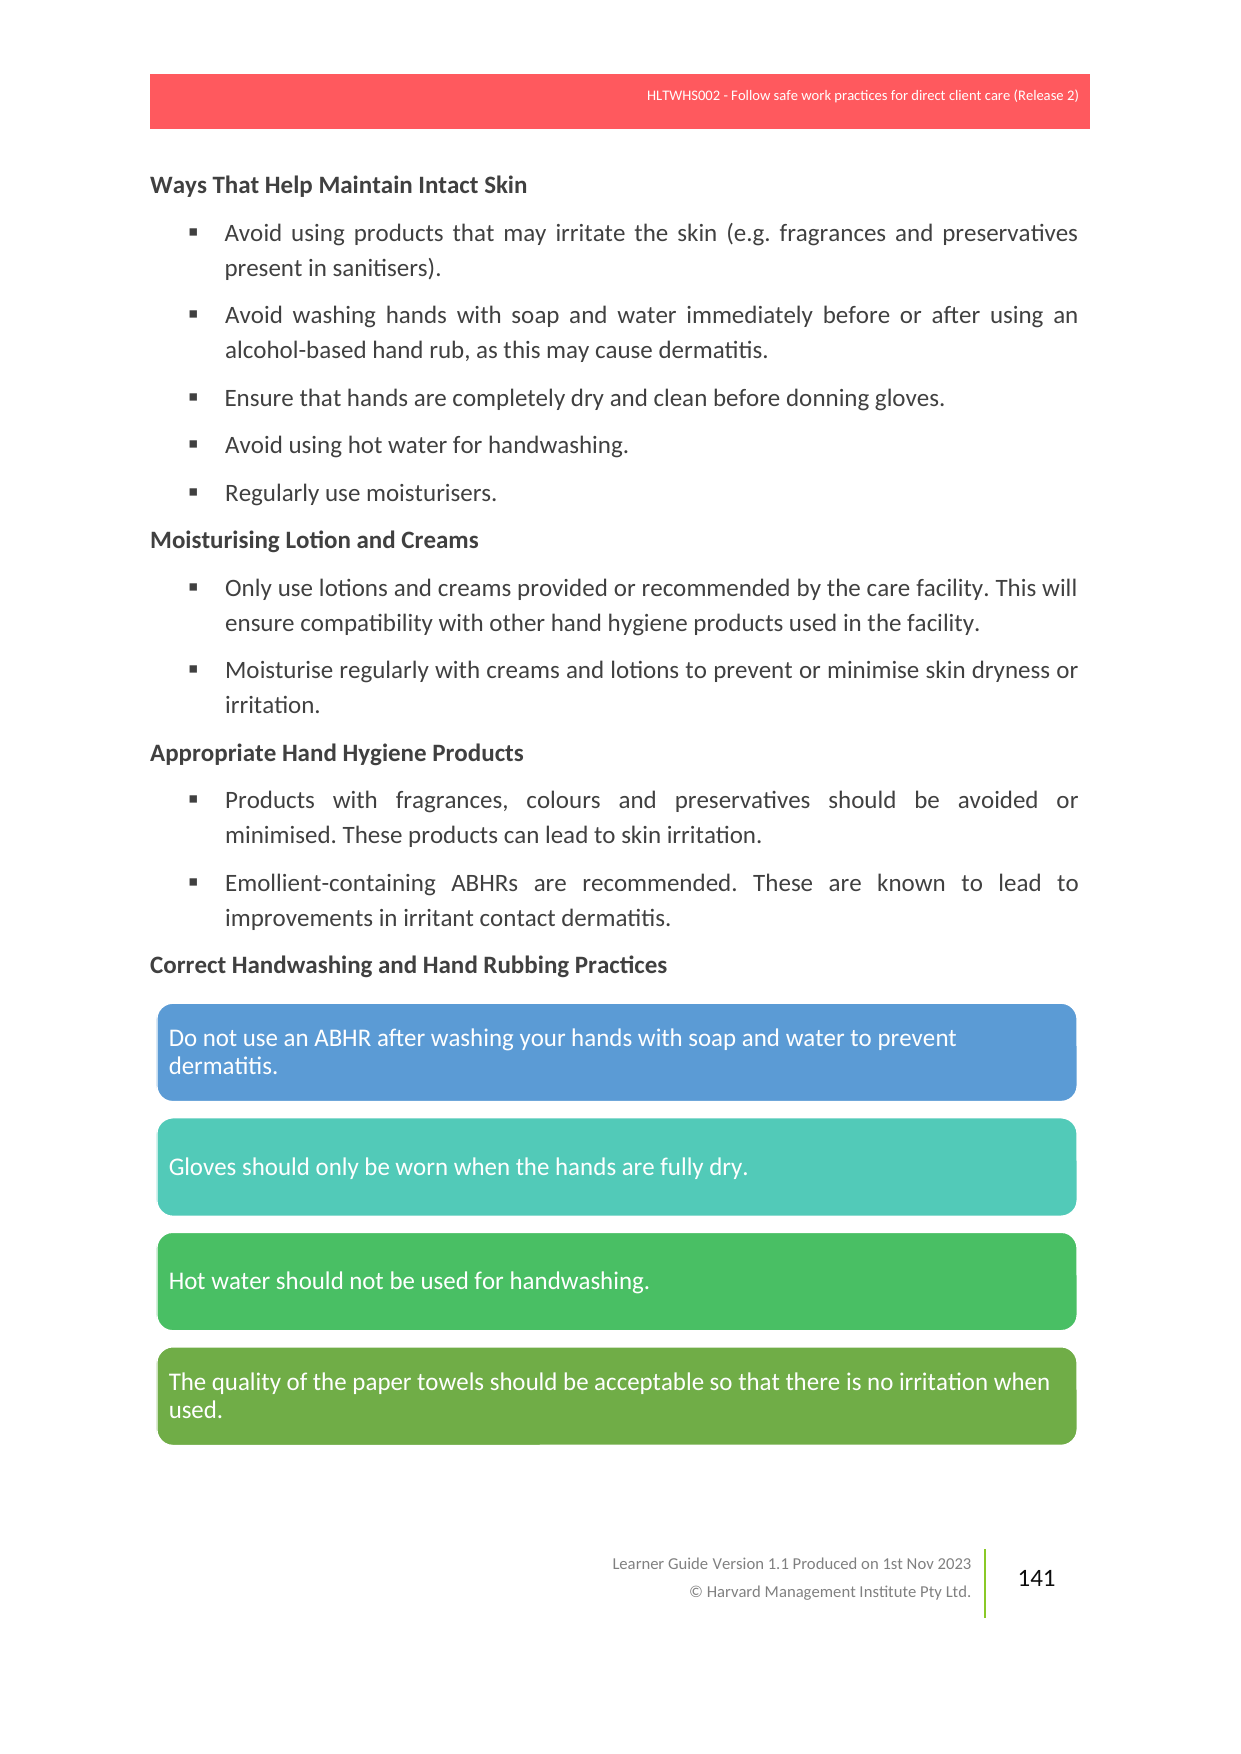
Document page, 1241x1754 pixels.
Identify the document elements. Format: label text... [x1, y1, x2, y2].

list Avoid washing hands with soap and water immediately before or after using an alcohol-based hand rub, as this may cause dermatitis. [187, 299, 1079, 365]
list Ensure that hands are completely dry and clean before donning gloves. [187, 382, 1079, 412]
text Moisturising Lotion and Creams [150, 524, 1080, 555]
list Avoid using products that may irritate the skin (e.g. fragrances and preservatives present in sanitisers). [187, 217, 1079, 282]
list Products with fragrances, colours and preservatives should be avoided or minimised. These products can lead to skin irritation. [187, 784, 1079, 850]
list Moisturise regularly with creams and lotions to prevent or minimise skin dryness or irritation. [187, 654, 1079, 720]
list Only use lotions and creams provided or recommended by the care facility. This will ensure compatibility with other hand hygiene products used in the facility. [187, 572, 1079, 637]
list Avoid using hot water for handwashing. [187, 429, 1079, 460]
text Ways That Help Maintain Intact Skin [150, 169, 1079, 200]
list Emollient-containing ABHRs are recommended. These are known to lead to improvements in irritant contact dermatitis. [187, 867, 1079, 932]
text Appropriate Hand Hygiene Products [150, 737, 1080, 767]
list Regularly use moisturisers. [187, 477, 1079, 507]
text Correct Handwashing and Hand Rubbing Practices [150, 949, 1080, 980]
